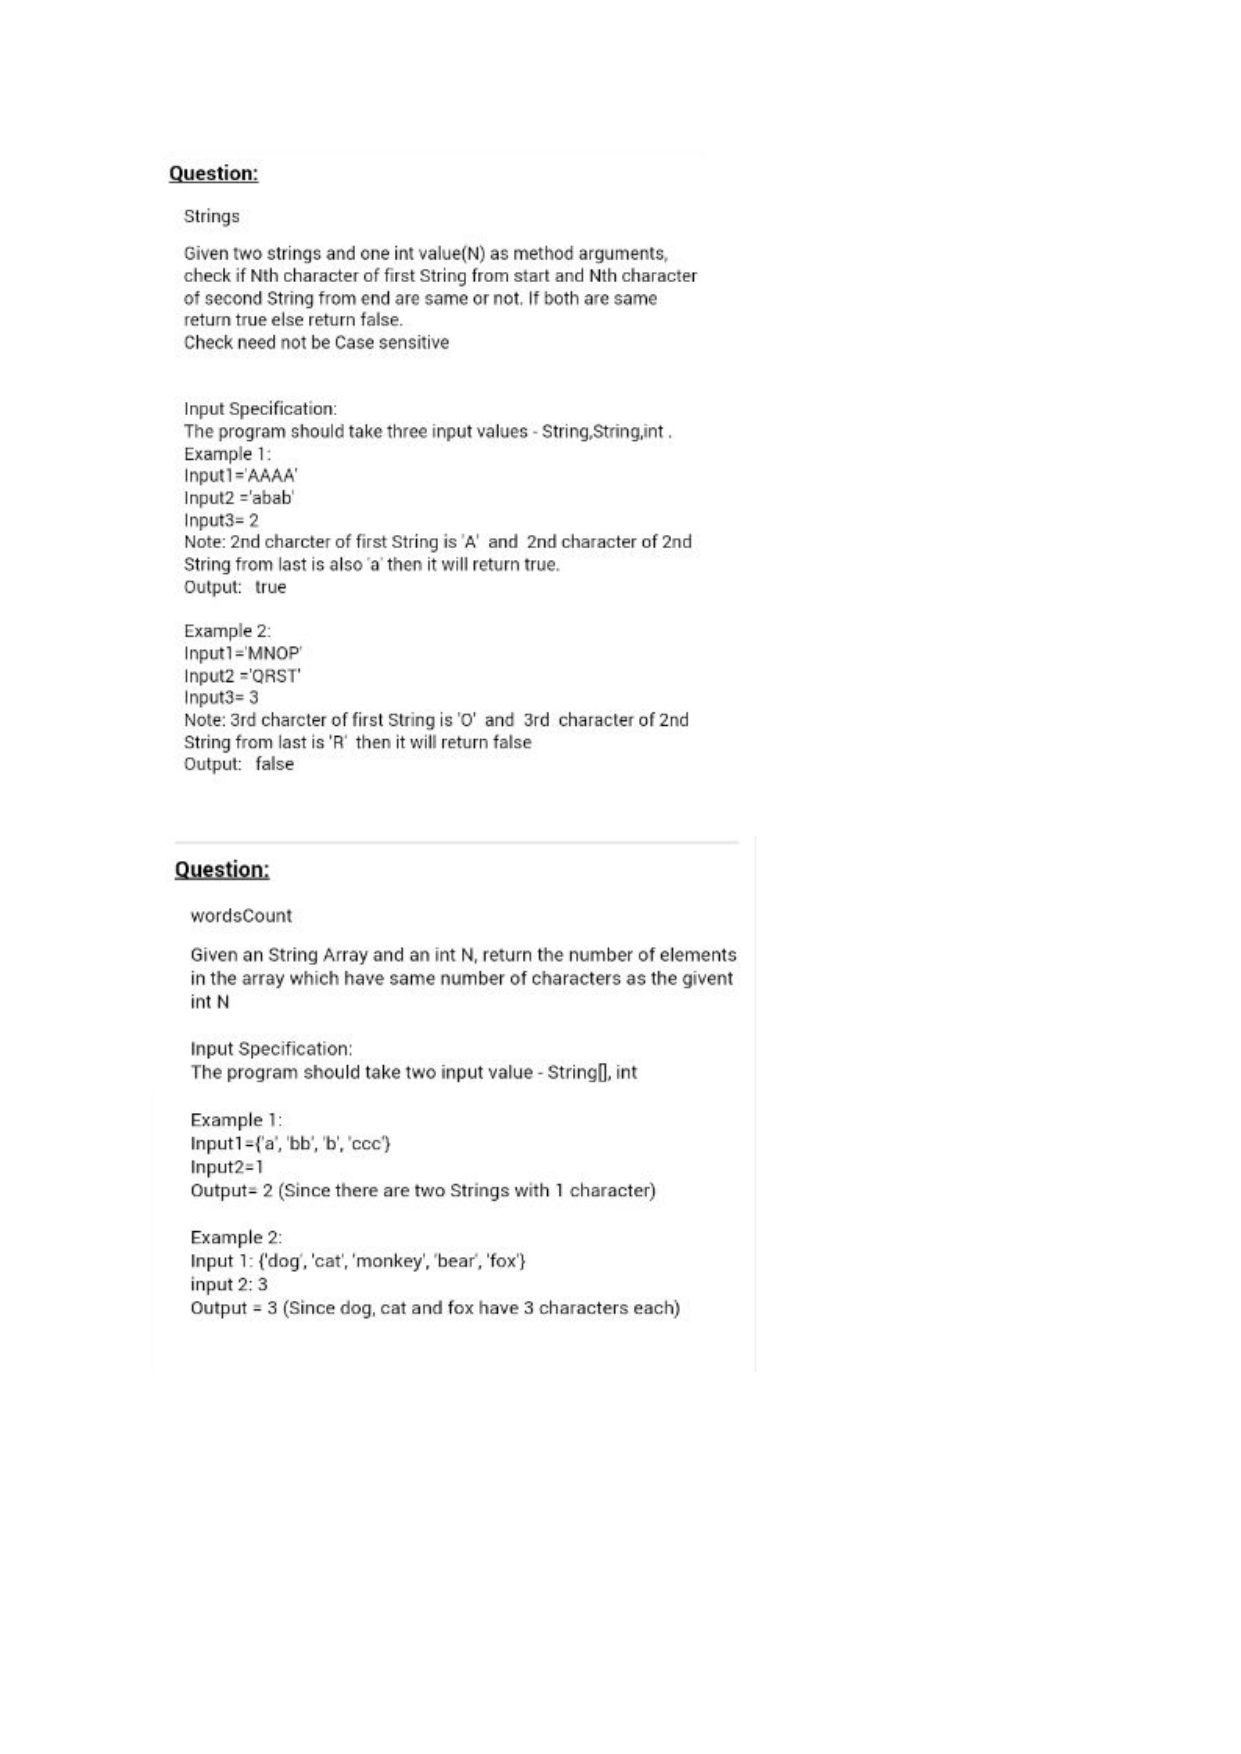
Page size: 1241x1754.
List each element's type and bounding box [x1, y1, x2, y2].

picture [150, 150, 707, 811]
picture [150, 836, 758, 1372]
